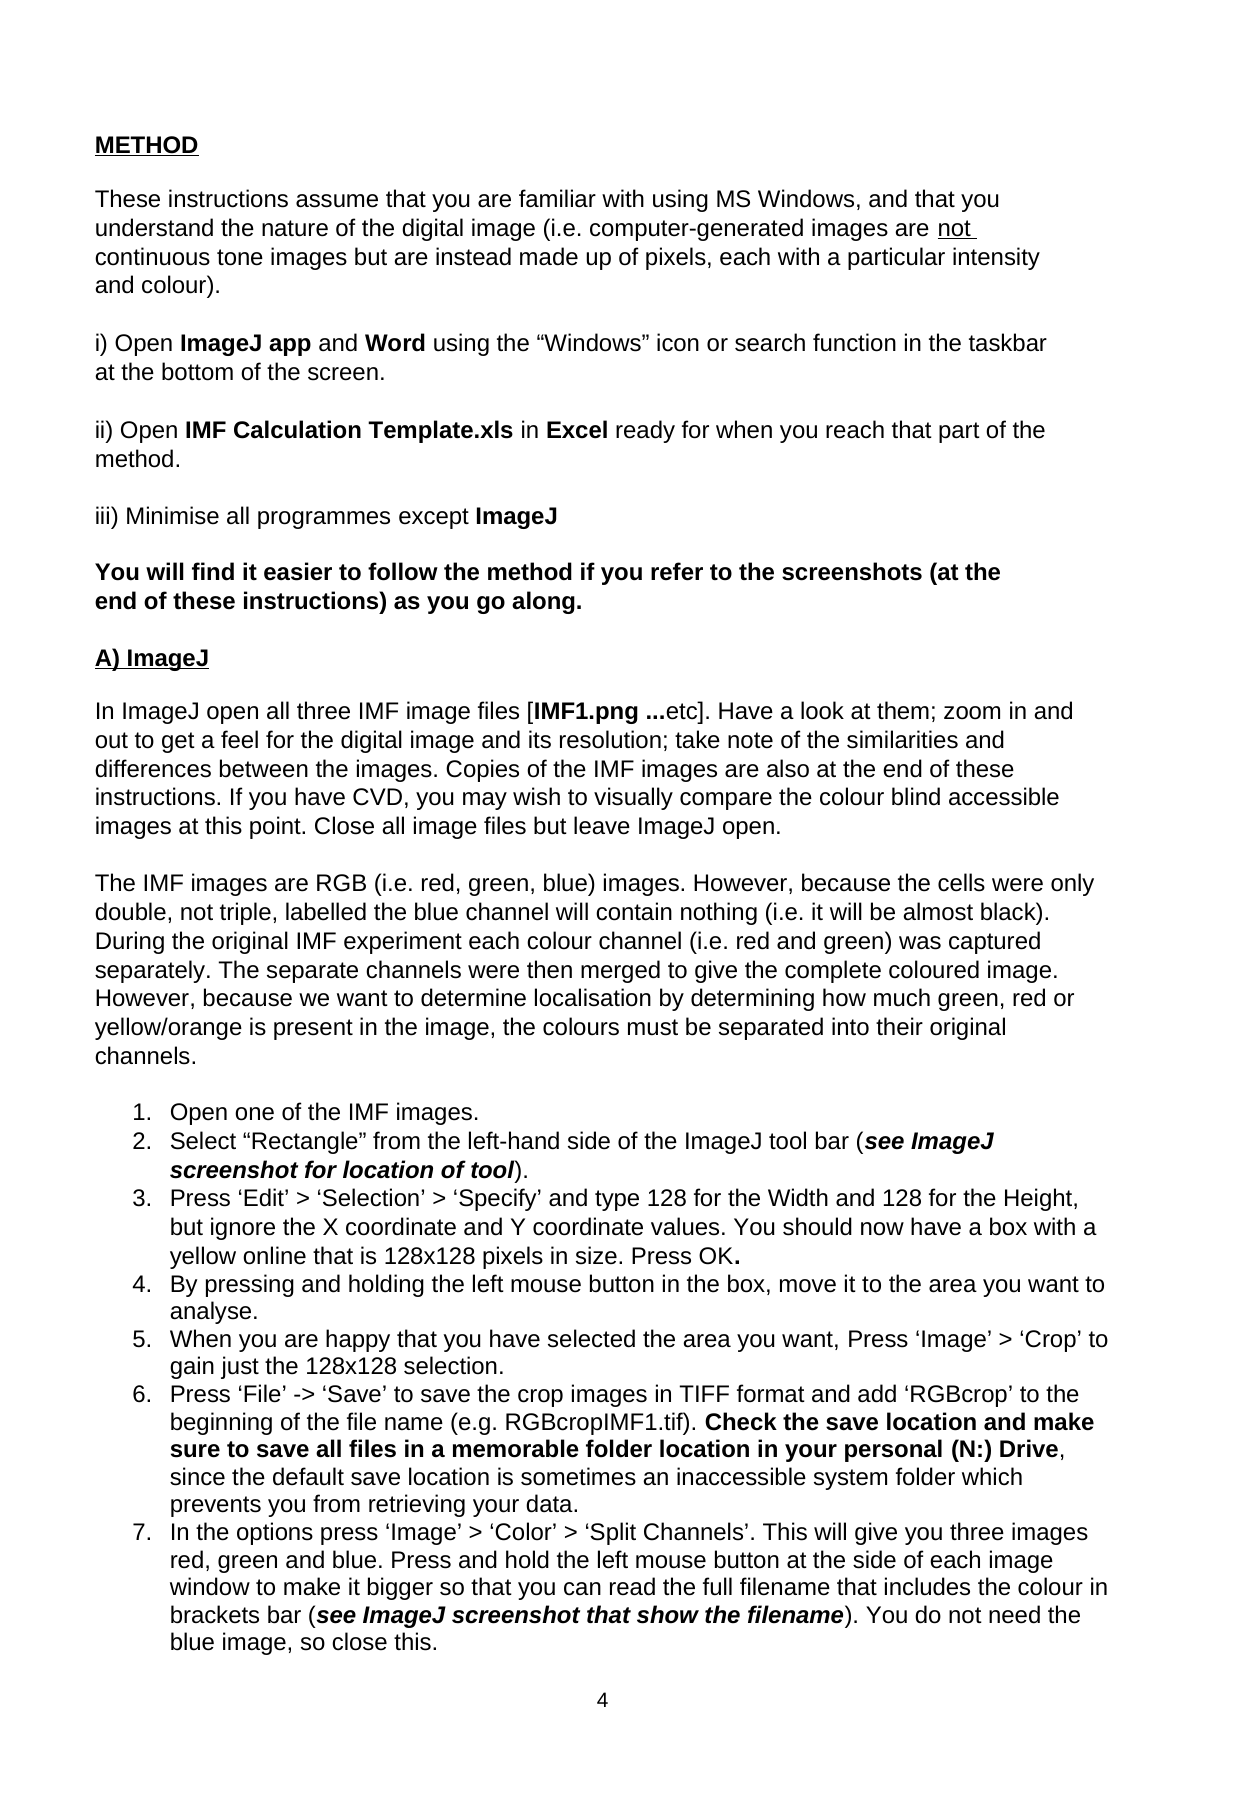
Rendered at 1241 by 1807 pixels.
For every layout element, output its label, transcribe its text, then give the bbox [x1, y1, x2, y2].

text A) ImageJ [94, 643, 1110, 672]
text i) Open ImageJ app and Word using the “Windows” icon or search function in the taskbar at the bottom of the screen. [94, 328, 1070, 386]
text ii) Open IMF Calculation Template.xls in Excel ready for when you reach that part of the method. [94, 414, 1070, 472]
list Press ‘Edit’ > ‘Selection’ > ‘Specify’ and type 128 for the Width and 128 for the Height, but ignore the X coordinate and Y coordinate values. You should now have a box with a yellow online that is 128x128 pixels in size. Press OK. [132, 1183, 1110, 1269]
text METHOD [94, 130, 1110, 159]
list Press ‘File’ -> ‘Save’ to save the crop images in TIFF format and add ‘RGBcrop’ to the beginning of the file name (e.g. RGBcropIMF1.tif). Check the save location and make sure to save all files in a memorable folder location in your personal (N:) Drive, since the default save location is sometimes an inaccessible system folder which prevents you from retrieving your data. [132, 1380, 1110, 1518]
text iii) Minimise all programmes except ImageJ [94, 501, 1110, 530]
text You will find it easier to follow the method if you refer to the screenshots (at the end of these instructions) as you go along. [94, 557, 1030, 614]
text The IMF images are RGB (i.e. red, green, blue) images. However, because the cells were only double, not triple, labelled the blue channel will contain nothing (i.e. it will be almost black). During the original IMF experiment each colour channel (i.e. red and green) was captured separately. The separate channels were then merged to give the complete coloured image. However, because we want to determine localisation by determining how much green, red or yellow/orange is present in the image, the colours must be separated into their original channels. [94, 868, 1110, 1069]
list Select “Rectangle” from the left-hand side of the ImageJ tool bar (see ImageJ screenshot for location of tool). [132, 1126, 1110, 1183]
list When you are happy that you have selected the area you want, Press ‘Image’ > ‘Crop’ to gain just the 128x128 selection. [132, 1325, 1110, 1380]
text These instructions assume that you are familiar with using MS Windows, and that you understand the nature of the digital image (i.e. computer-generated images are not continuous tone images but are instead made up of pixels, each with a particular intensity and colour). [94, 183, 1076, 299]
text In ImageJ open all three IMF image files [IMF1.png ...etc]. Have a look at them; zoom in and out to get a feel for the digital image and its resolution; take note of the similarities and differences between the images. Copies of the IMF images are also at the end of these instructions. If you have CVD, you may wish to visually compare the colour blind accessible images at this point. Close all image files but leave ImageJ open. [94, 696, 1101, 839]
list By pressing and holding the left mouse button in the box, move it to the area you want to analyse. [132, 1269, 1110, 1325]
list In the options press ‘Image’ > ‘Color’ > ‘Split Channels’. This will give you three images red, green and blue. Press and hold the left mouse button at the side of each image window to make it bigger so that you can read the full filename that includes the colour in brackets bar (see ImageJ screenshot that show the filename). You do not need the blue image, so close this. [132, 1518, 1110, 1656]
list Open one of the IMF images. [132, 1098, 1110, 1126]
